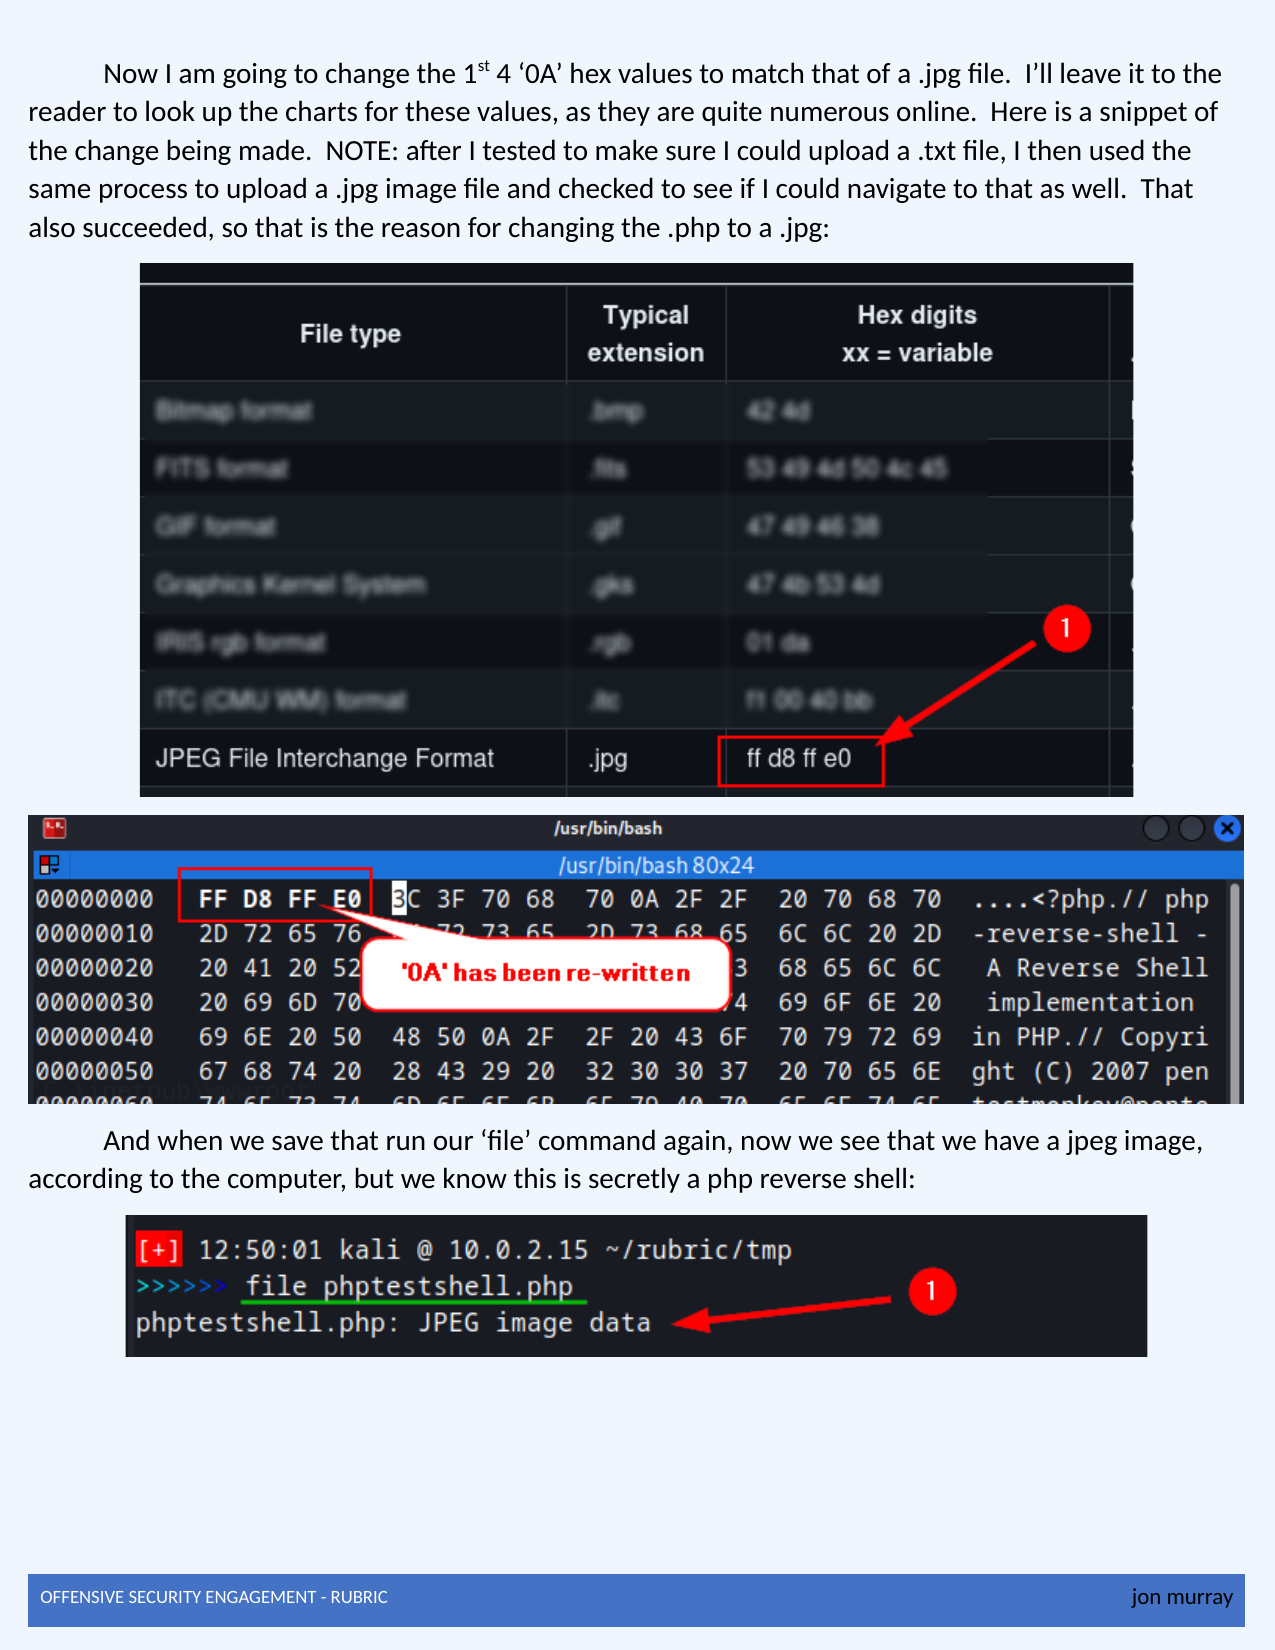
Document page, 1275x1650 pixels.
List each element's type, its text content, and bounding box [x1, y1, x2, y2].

text And when we save that run our ‘file’ command again, now we see that we have a jpeg image, according to the computer, but we know this is secretly a php reverse shell: [28, 1122, 1245, 1196]
picture [125, 1215, 1148, 1357]
text Now I am going to change the 1st 4 ‘0A’ hex values to match that of a .jpg file. I’ll leave it to the reader to look up the charts for these values, as they are quite numerous online. Here is a snippet of the change being made. NOTE: after I tested to make sure I could upload a .txt file, I then used the same process to upload a .jpg image file and checked to see if I could navigate to that as well. That also succeeded, so that is the reason for changing the .php to a .jpg: [28, 55, 1245, 244]
picture [28, 815, 1244, 1104]
picture [139, 263, 1134, 797]
